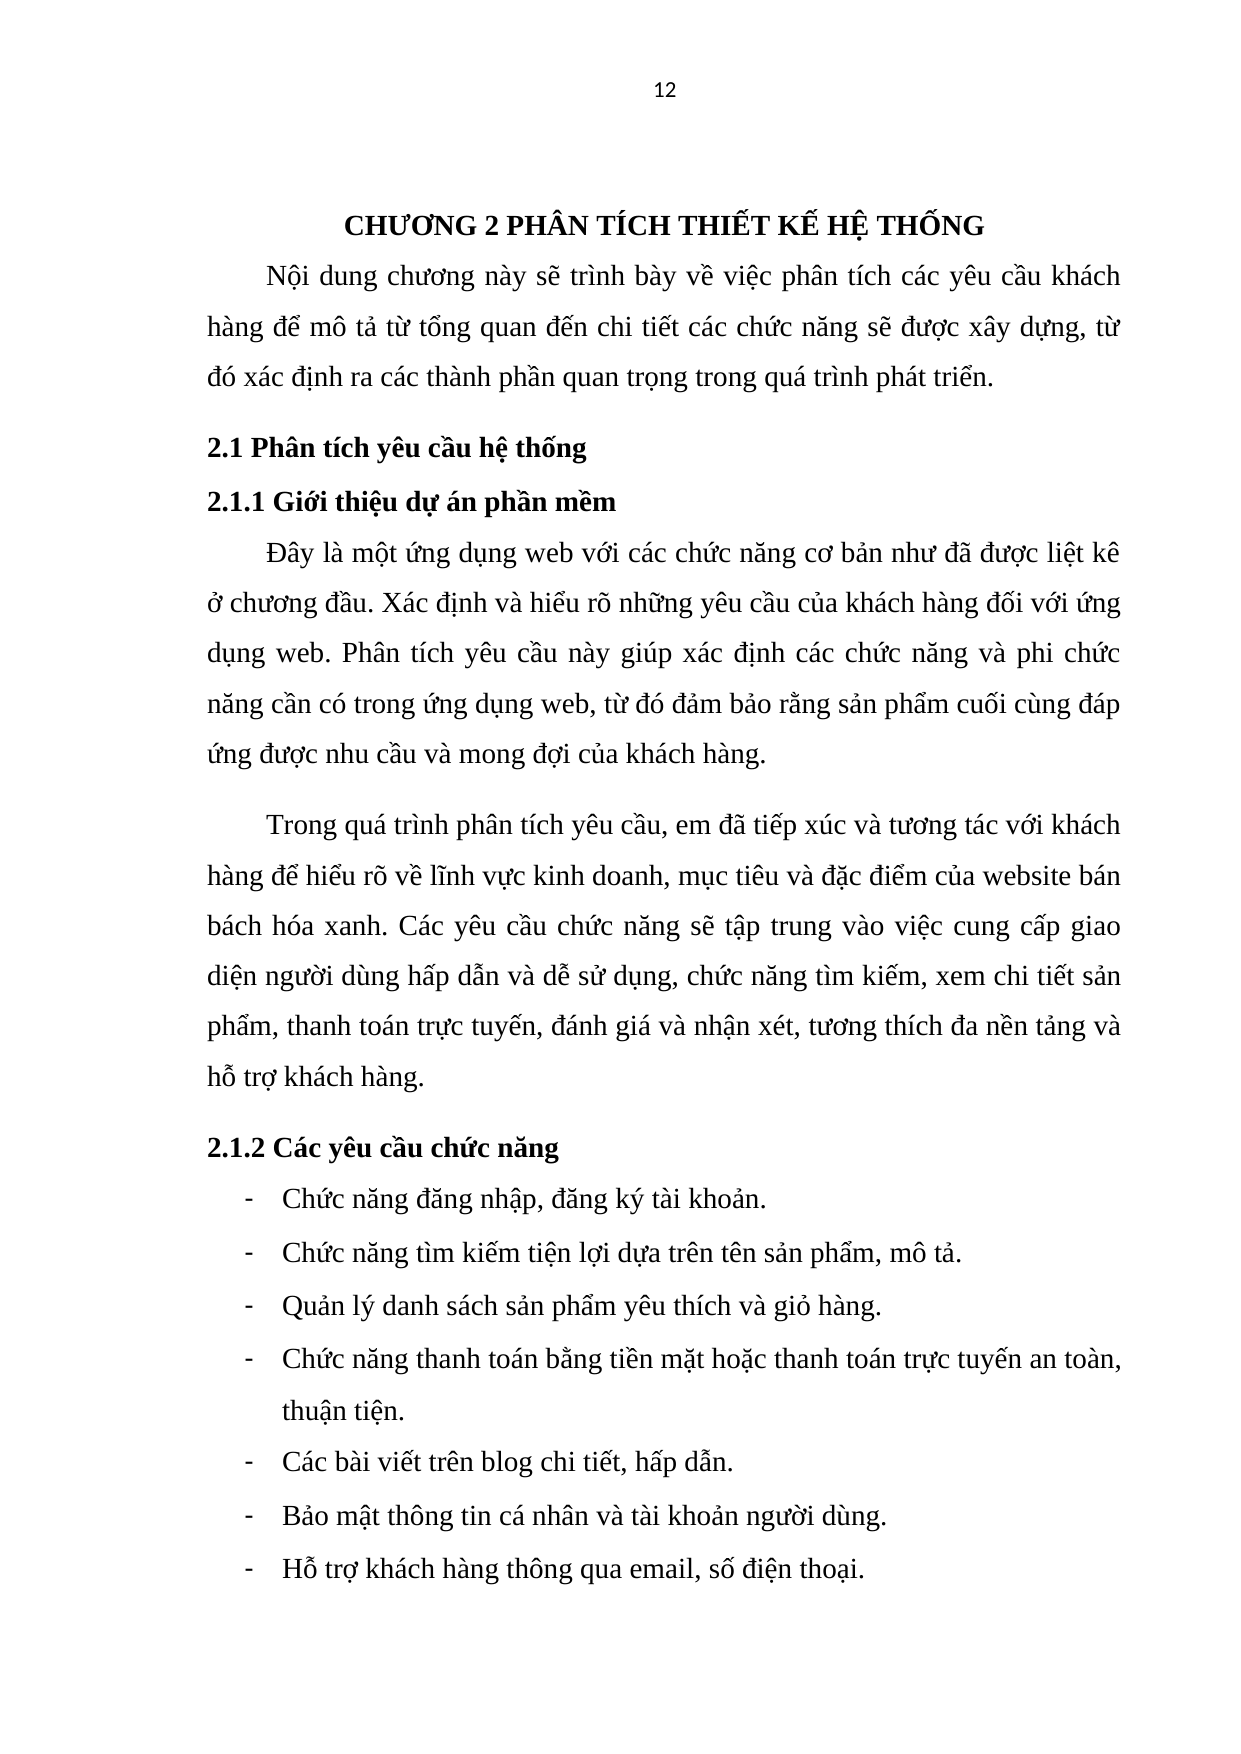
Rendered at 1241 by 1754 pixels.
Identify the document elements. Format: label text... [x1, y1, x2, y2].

list Chức năng tìm kiếm tiện lợi dựa trên tên sản phẩm, mô tả. [244, 1234, 1122, 1269]
subtitle CHƯƠNG 2 PHÂN TÍCH THIẾT KẾ HỆ THỐNG [207, 208, 1122, 242]
list Chức năng đăng nhập, đăng ký tài khoản. [244, 1180, 1122, 1216]
list Các bài viết trên blog chi tiết, hấp dẫn. [244, 1443, 1122, 1479]
subtitle 2.1 Phân tích yêu cầu hệ thống [207, 430, 1122, 464]
text Nội dung chương này sẽ trình bày về việc phân tích các yêu cầu khách hàng để mô tả từ tổng quan đến chi tiết các chức năng sẽ được xây dựng, từ đó xác định ra các thành phần quan trọng trong quá trình phát triển. [207, 258, 1122, 392]
subtitle 2.1.1 Giới thiệu dự án phần mềm [207, 484, 1122, 518]
list Bảo mật thông tin cá nhân và tài khoản người dùng. [244, 1497, 1122, 1532]
subtitle 2.1.2 Các yêu cầu chức năng [207, 1130, 1122, 1163]
list Chức năng thanh toán bằng tiền mặt hoặc thanh toán trực tuyến an toàn, thuận tiện. [244, 1341, 1122, 1427]
text Đây là một ứng dụng web với các chức năng cơ bản như đã được liệt kê ở chương đầu. Xác định và hiểu rõ những yêu cầu của khách hàng đối với ứng dụng web. Phân tích yêu cầu này giúp xác định các chức năng và phi chức năng cần có trong ứng dụng web, từ đó đảm bảo rằng sản phẩm cuối cùng đáp ứng được nhu cầu và mong đợi của khách hàng. [207, 535, 1122, 770]
text Trong quá trình phân tích yêu cầu, em đã tiếp xúc và tương tác với khách hàng để hiểu rõ về lĩnh vực kinh doanh, mục tiêu và đặc điểm của website bán bách hóa xanh. Các yêu cầu chức năng sẽ tập trung vào việc cung cấp giao diện người dùng hấp dẫn và dễ sử dụng, chức năng tìm kiếm, xem chi tiết sản phẩm, thanh toán trực tuyến, đánh giá và nhận xét, tương thích đa nền tảng và hỗ trợ khách hàng. [207, 807, 1122, 1092]
list Hỗ trợ khách hàng thông qua email, số điện thoại. [244, 1550, 1122, 1586]
list Quản lý danh sách sản phẩm yêu thích và giỏ hàng. [244, 1287, 1122, 1323]
